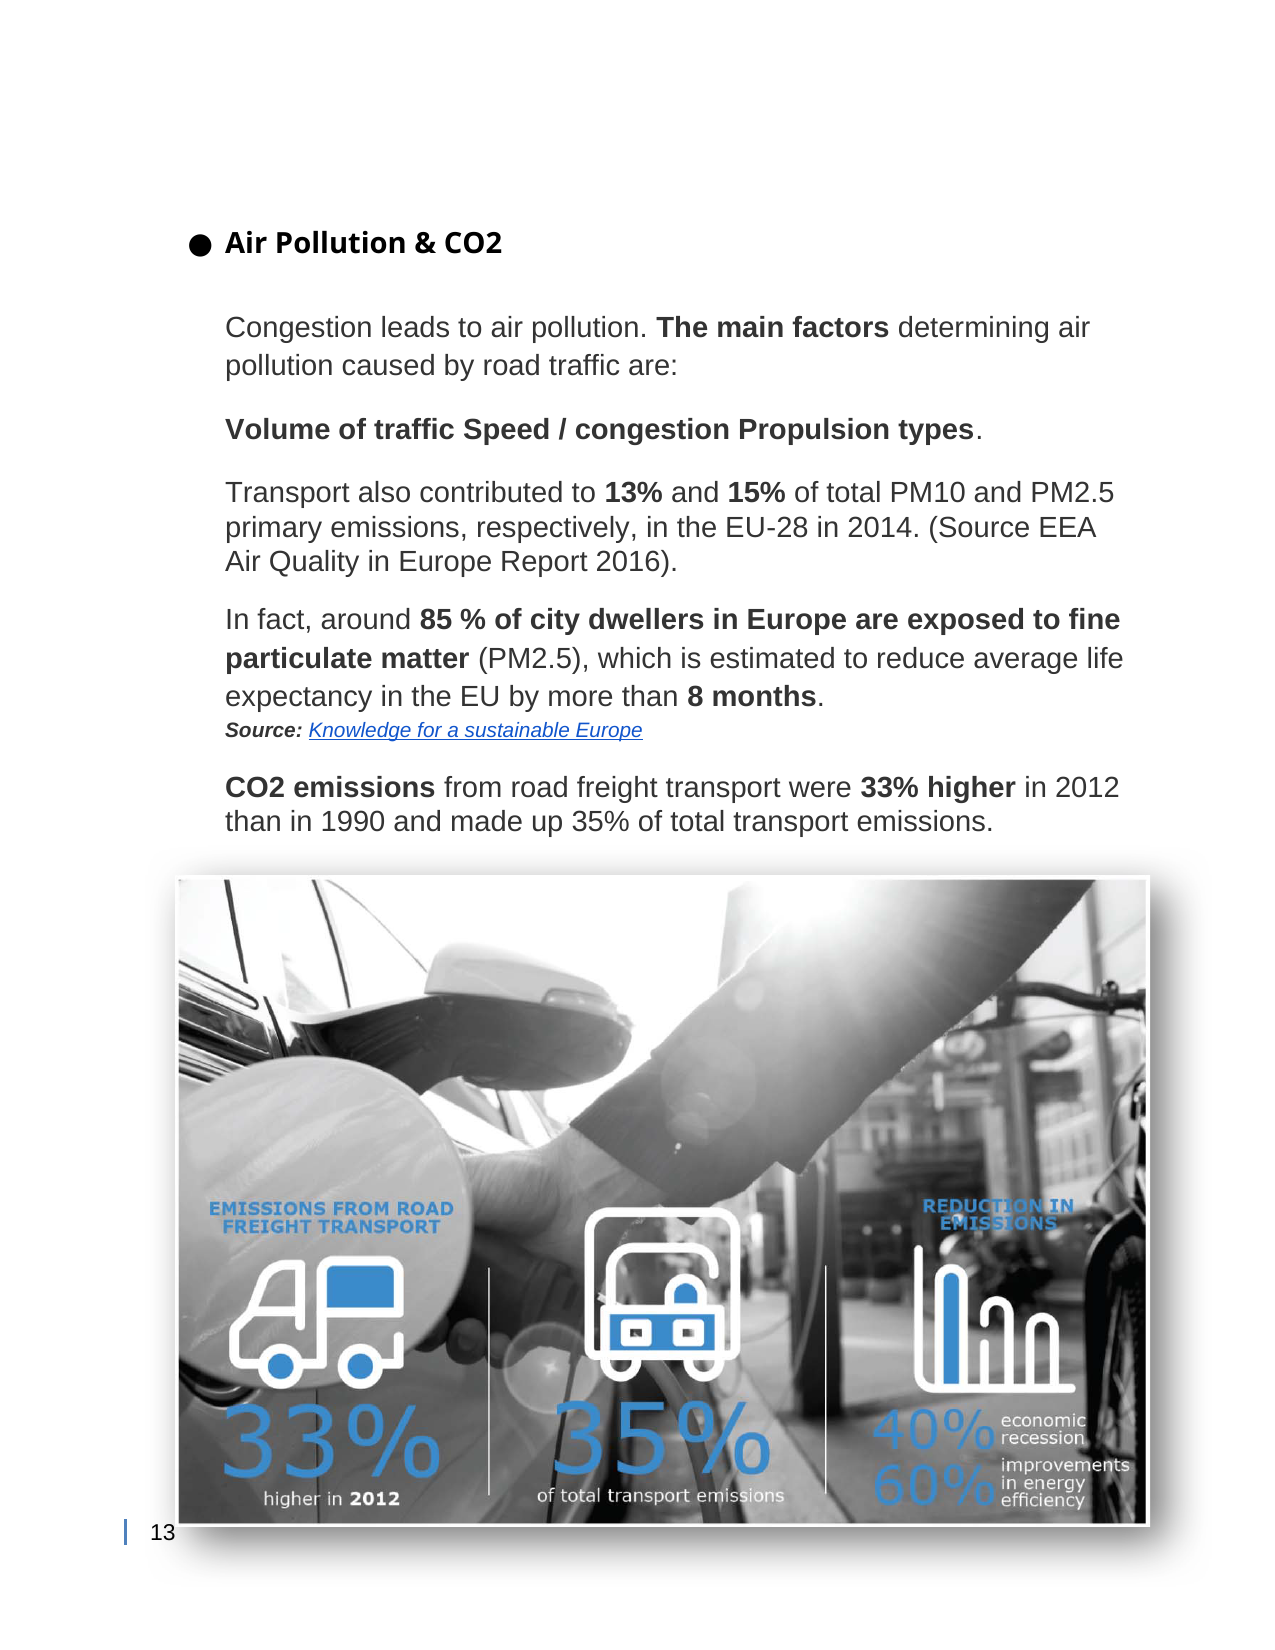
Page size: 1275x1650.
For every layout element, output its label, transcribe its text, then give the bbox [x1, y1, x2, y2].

text Transport also contributed to 13% and 15% of total PM10 and PM2.5 primary emissions, respectively, in the EU‑28 in 2014. (Source EEA Air Quality in Europe Report 2016). [225, 475, 1125, 577]
text than in 1990 and made up 35% of total transport emissions. [225, 804, 1125, 838]
text In fact, around 85 % of city dwellers in Europe are exposed to fine particulate matter (PM2.5), which is estimated to reduce average life expectancy in the EU by more than 8 months. [225, 602, 1125, 713]
text Congestion leads to air pollution. The main factors determining air pollution caused by road traffic are: [225, 309, 1125, 382]
text CO2 emissions from road freight transport were 33% higher in 2012 [225, 771, 1125, 804]
subtitle Air Pollution & CO2 [187, 222, 1125, 262]
text Volume of traffic Speed / congestion Propulsion types. [225, 412, 1125, 445]
text Source: Knowledge for a sustainable Europe [225, 718, 1125, 742]
